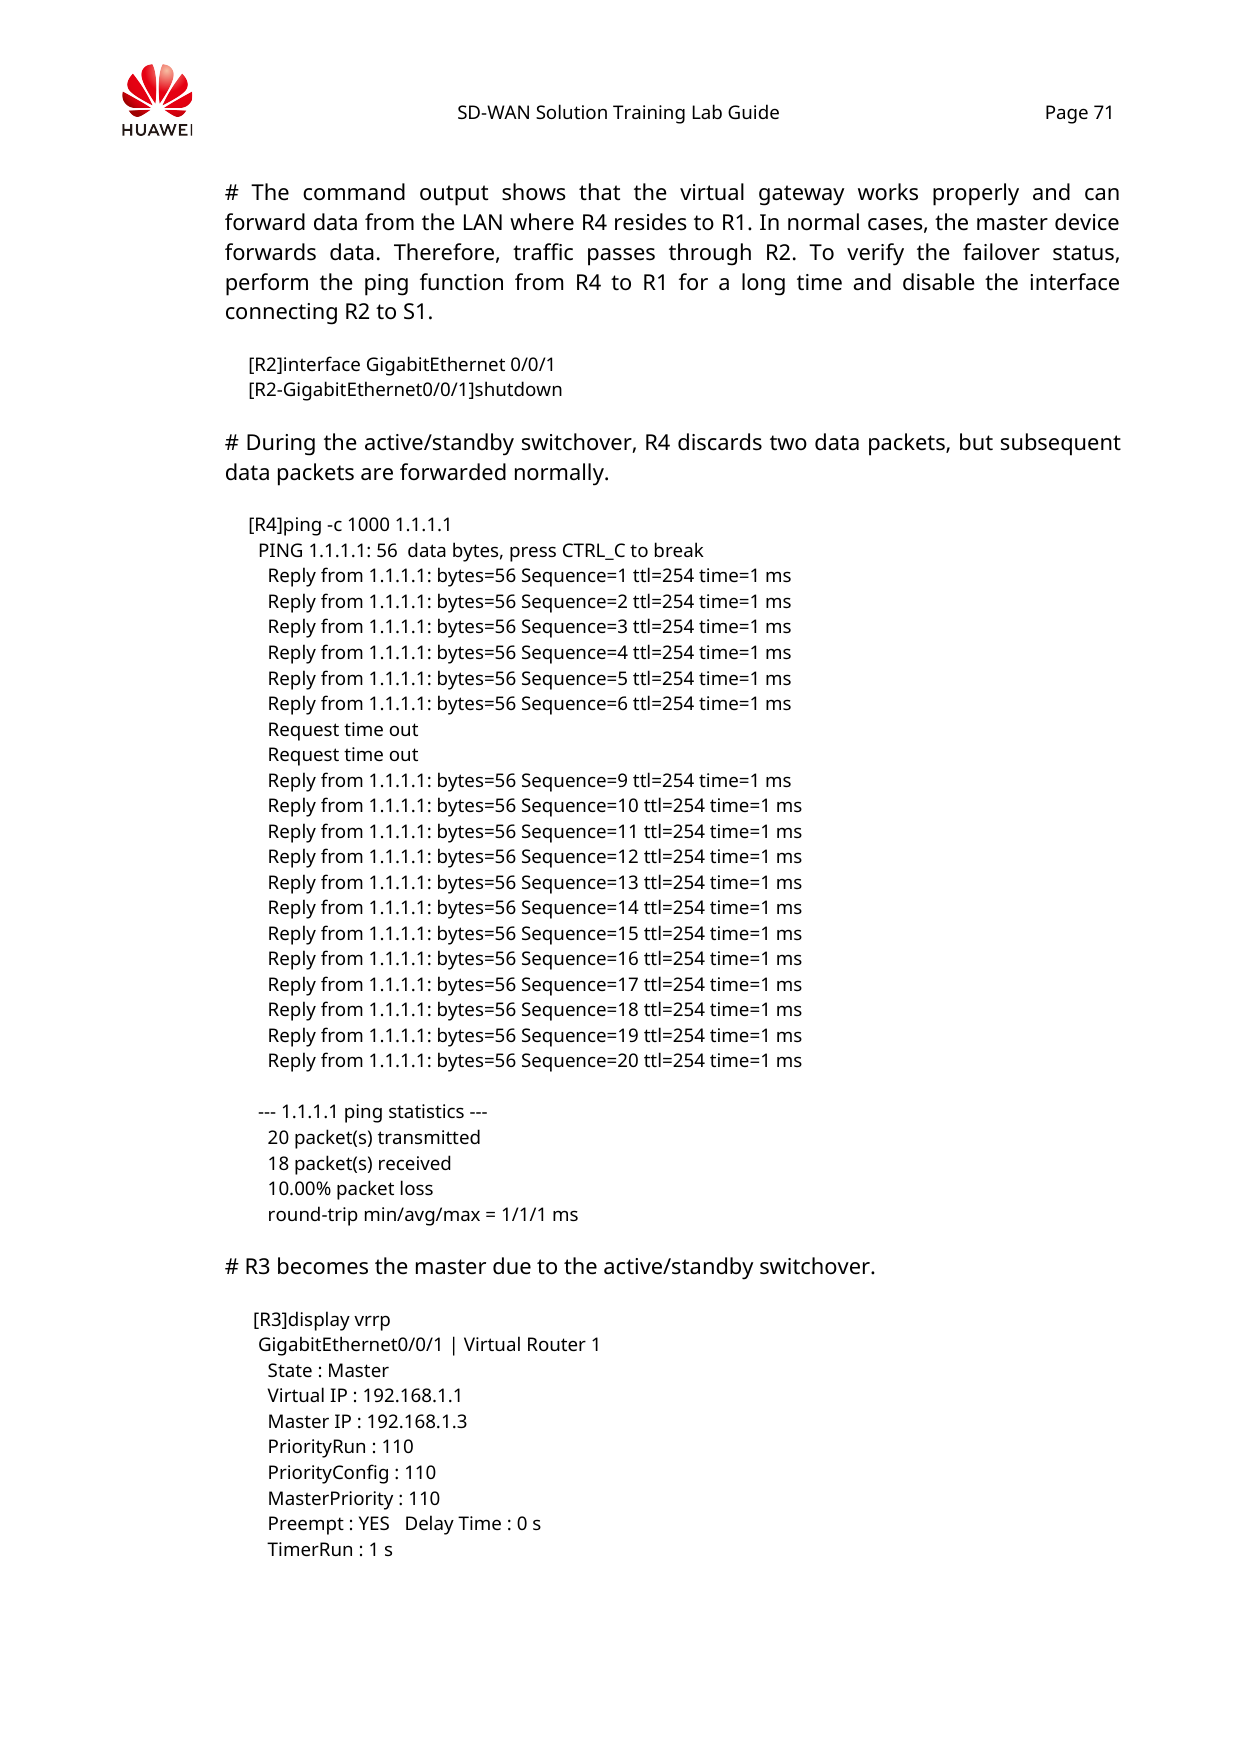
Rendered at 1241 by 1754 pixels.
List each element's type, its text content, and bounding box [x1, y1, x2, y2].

text Reply from 1.1.1.1: bytes=56 Sequence=6 ttl=254 time=1 ms [248, 690, 1122, 716]
text 18 packet(s) received [248, 1150, 1122, 1175]
text Reply from 1.1.1.1: bytes=56 Sequence=11 ttl=254 time=1 ms [248, 818, 1122, 843]
text Reply from 1.1.1.1: bytes=56 Sequence=4 ttl=254 time=1 ms [248, 639, 1122, 665]
text GigabitEthernet0/0/1 | Virtual Router 1 [248, 1332, 1122, 1357]
text Reply from 1.1.1.1: bytes=56 Sequence=19 ttl=254 time=1 ms [248, 1022, 1122, 1048]
text Reply from 1.1.1.1: bytes=56 Sequence=16 ttl=254 time=1 ms [248, 946, 1122, 971]
text Reply from 1.1.1.1: bytes=56 Sequence=1 ttl=254 time=1 ms [248, 563, 1122, 588]
text [R4]ping -c 1000 1.1.1.1 [248, 512, 1122, 537]
text PriorityConfig : 110 [248, 1459, 1122, 1485]
text Virtual IP : 192.168.1.1 [248, 1383, 1122, 1408]
text round-trip min/avg/max = 1/1/1 ms [248, 1201, 1122, 1226]
text MasterPriority : 110 [248, 1485, 1122, 1510]
text Reply from 1.1.1.1: bytes=56 Sequence=15 ttl=254 time=1 ms [248, 920, 1122, 946]
text PriorityRun : 110 [248, 1434, 1122, 1459]
text Request time out [248, 741, 1122, 767]
text Reply from 1.1.1.1: bytes=56 Sequence=20 ttl=254 time=1 ms [248, 1048, 1122, 1073]
text Request time out [248, 716, 1122, 741]
text Reply from 1.1.1.1: bytes=56 Sequence=5 ttl=254 time=1 ms [248, 665, 1122, 690]
text [R2]interface GigabitEthernet 0/0/1 [248, 351, 1122, 377]
text Reply from 1.1.1.1: bytes=56 Sequence=18 ttl=254 time=1 ms [248, 997, 1122, 1022]
text Reply from 1.1.1.1: bytes=56 Sequence=13 ttl=254 time=1 ms [248, 869, 1122, 894]
text 10.00% packet loss [248, 1175, 1122, 1201]
text Reply from 1.1.1.1: bytes=56 Sequence=12 ttl=254 time=1 ms [248, 843, 1122, 869]
text PING 1.1.1.1: 56 data bytes, press CTRL_C to break [248, 537, 1122, 563]
text --- 1.1.1.1 ping statistics --- [248, 1099, 1122, 1124]
text Reply from 1.1.1.1: bytes=56 Sequence=17 ttl=254 time=1 ms [248, 971, 1122, 997]
text TimerRun : 1 s [248, 1536, 1122, 1561]
text # The command output shows that the virtual gateway works properly and can forward data from the LAN where R4 resides to R1. In normal cases, the master device forwards data. Therefore, traffic passes through R2. To verify the failover status, perform the ping function from R4 to R1 for a long time and disable the interface connecting R2 to S1. [224, 177, 1122, 326]
text Master IP : 192.168.1.3 [248, 1408, 1122, 1434]
text # During the active/standby switchover, R4 discards two data packets, but subsequent data packets are forwarded normally. [224, 427, 1122, 487]
picture [122, 64, 193, 136]
text Reply from 1.1.1.1: bytes=56 Sequence=3 ttl=254 time=1 ms [248, 614, 1122, 639]
text Reply from 1.1.1.1: bytes=56 Sequence=10 ttl=254 time=1 ms [248, 792, 1122, 818]
text Reply from 1.1.1.1: bytes=56 Sequence=14 ttl=254 time=1 ms [248, 894, 1122, 920]
text [R3]display vrrp [248, 1306, 1122, 1332]
text State : Master [248, 1357, 1122, 1383]
text # R3 becomes the master due to the active/standby switchover. [224, 1251, 1122, 1281]
text Preempt : YES Delay Time : 0 s [248, 1510, 1122, 1536]
text [R2-GigabitEthernet0/0/1]shutdown [248, 377, 1122, 402]
text Reply from 1.1.1.1: bytes=56 Sequence=9 ttl=254 time=1 ms [248, 767, 1122, 792]
text Reply from 1.1.1.1: bytes=56 Sequence=2 ttl=254 time=1 ms [248, 588, 1122, 614]
text 20 packet(s) transmitted [248, 1124, 1122, 1150]
